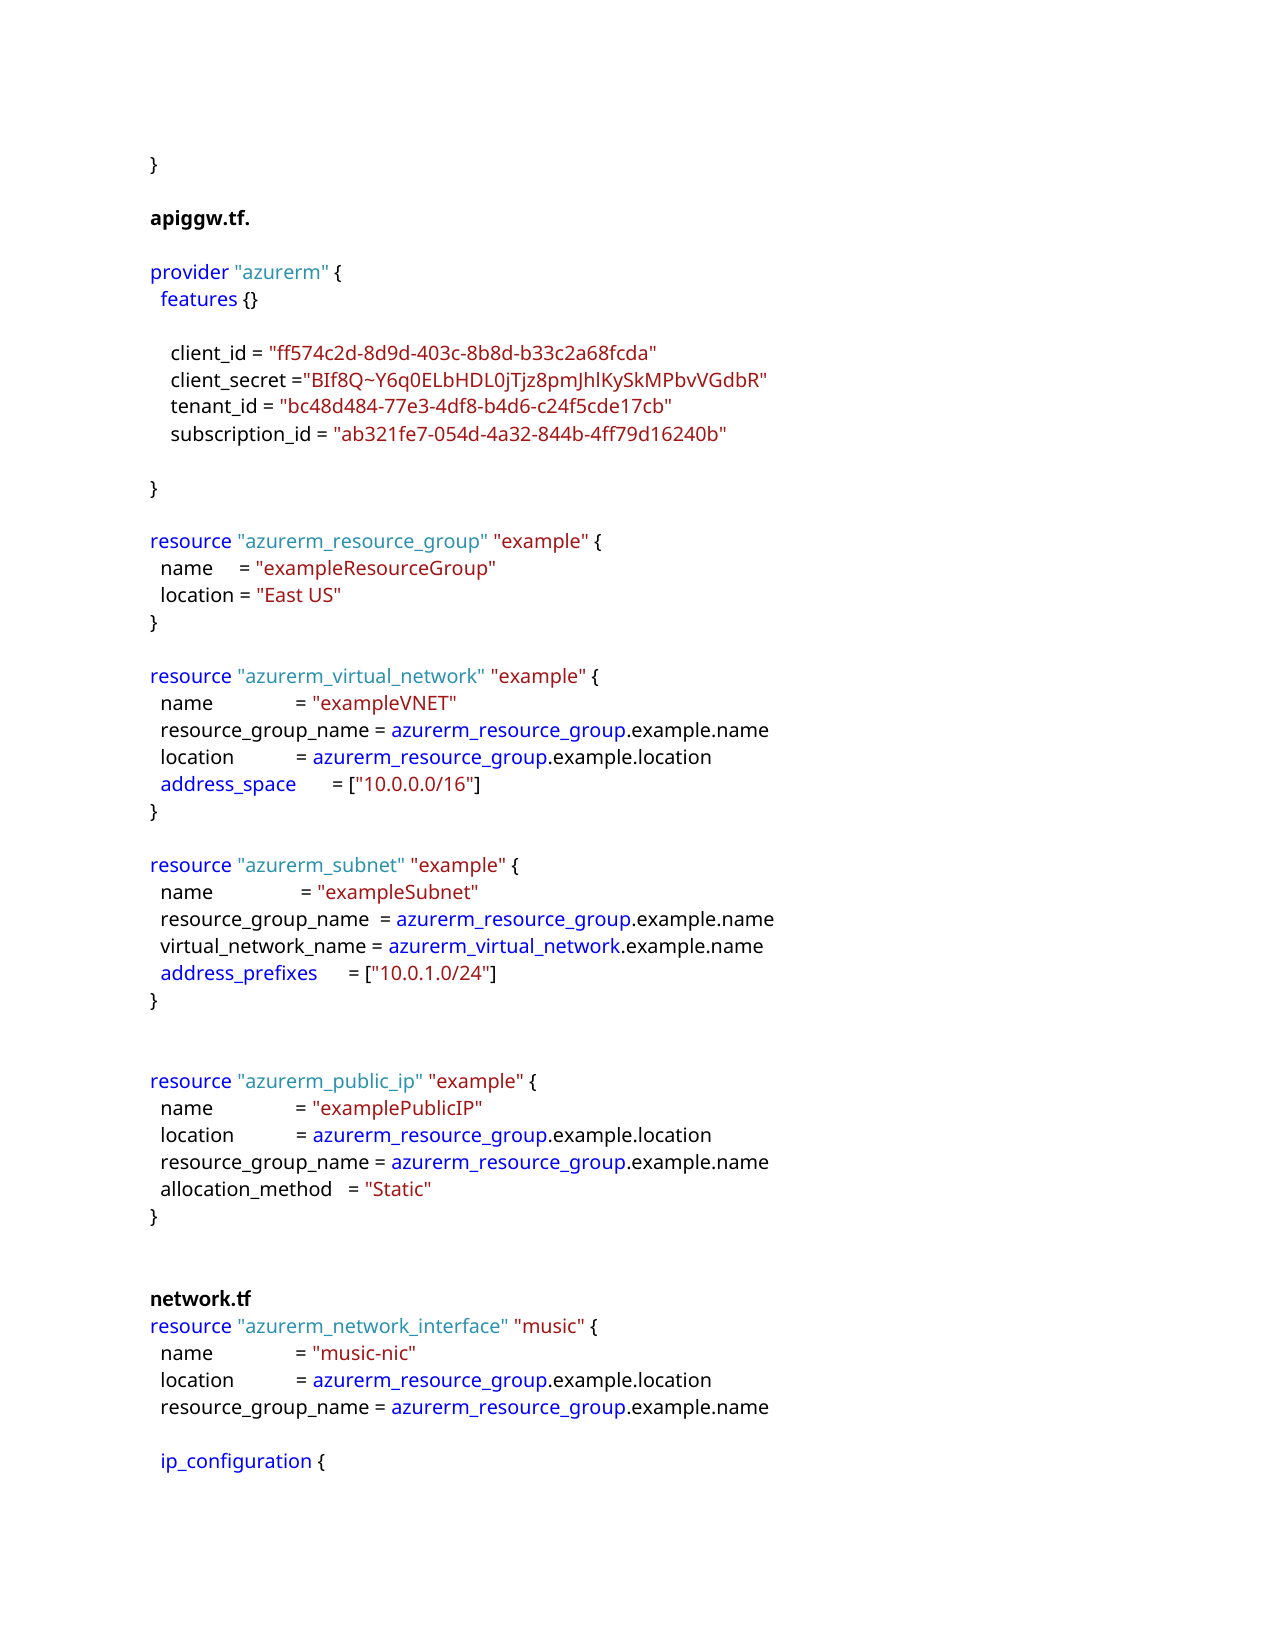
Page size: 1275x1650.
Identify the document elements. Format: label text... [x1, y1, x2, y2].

text resource_group_name = azurerm_resource_group.example.name [150, 905, 1125, 932]
text allocation_method = "Static" [150, 1175, 1125, 1202]
text name = "exampleResourceGroup" [150, 555, 1125, 582]
text resource_group_name = azurerm_resource_group.example.name [150, 717, 1125, 743]
text } [150, 986, 1125, 1013]
text client_id = "ff574c2d-8d9d-403c-8b8d-b33c2a68fcda" [150, 339, 1125, 366]
text network.tf resource "azurerm_network_interface" "music" { [150, 1256, 1125, 1339]
text address_prefixes = ["10.0.1.0/24"] [150, 959, 1125, 986]
text resource "azurerm_virtual_network" "example" { [150, 663, 1125, 689]
text virtual_network_name = azurerm_virtual_network.example.name [150, 932, 1125, 959]
text } [150, 797, 1125, 824]
text address_space = ["10.0.0.0/16"] [150, 771, 1125, 797]
text tenant_id = "bc48d484-77e3-4df8-b4d6-c24f5cde17cb" [150, 393, 1125, 420]
text features {} [150, 285, 1125, 312]
text client_secret ="BIf8Q~Y6q0ELbHDL0jTjz8pmJhlKySkMPbvVGdbR" [150, 366, 1125, 393]
text subscription_id = "ab321fe7-054d-4a32-844b-4ff79d16240b" [150, 420, 1125, 447]
text resource_group_name = azurerm_resource_group.example.name [150, 1148, 1125, 1175]
text } [150, 474, 1125, 501]
text } apiggw.tf. provider "azurerm" { [150, 150, 1125, 285]
text name = "examplePublicIP" [150, 1094, 1125, 1121]
text name = "music-nic" [150, 1339, 1125, 1366]
text } [150, 609, 1125, 636]
text location = azurerm_resource_group.example.location [150, 743, 1125, 771]
text resource "azurerm_public_ip" "example" { [150, 1067, 1125, 1094]
text location = "East US" [150, 582, 1125, 609]
text location = azurerm_resource_group.example.location [150, 1366, 1125, 1393]
text ip_configuration { [150, 1447, 1125, 1474]
text resource_group_name = azurerm_resource_group.example.name [150, 1393, 1125, 1420]
text } [150, 1202, 1125, 1229]
text resource "azurerm_subnet" "example" { [150, 851, 1125, 878]
text location = azurerm_resource_group.example.location [150, 1121, 1125, 1148]
text resource "azurerm_resource_group" "example" { [150, 528, 1125, 555]
text name = "exampleVNET" [150, 689, 1125, 717]
text name = "exampleSubnet" [150, 878, 1125, 905]
